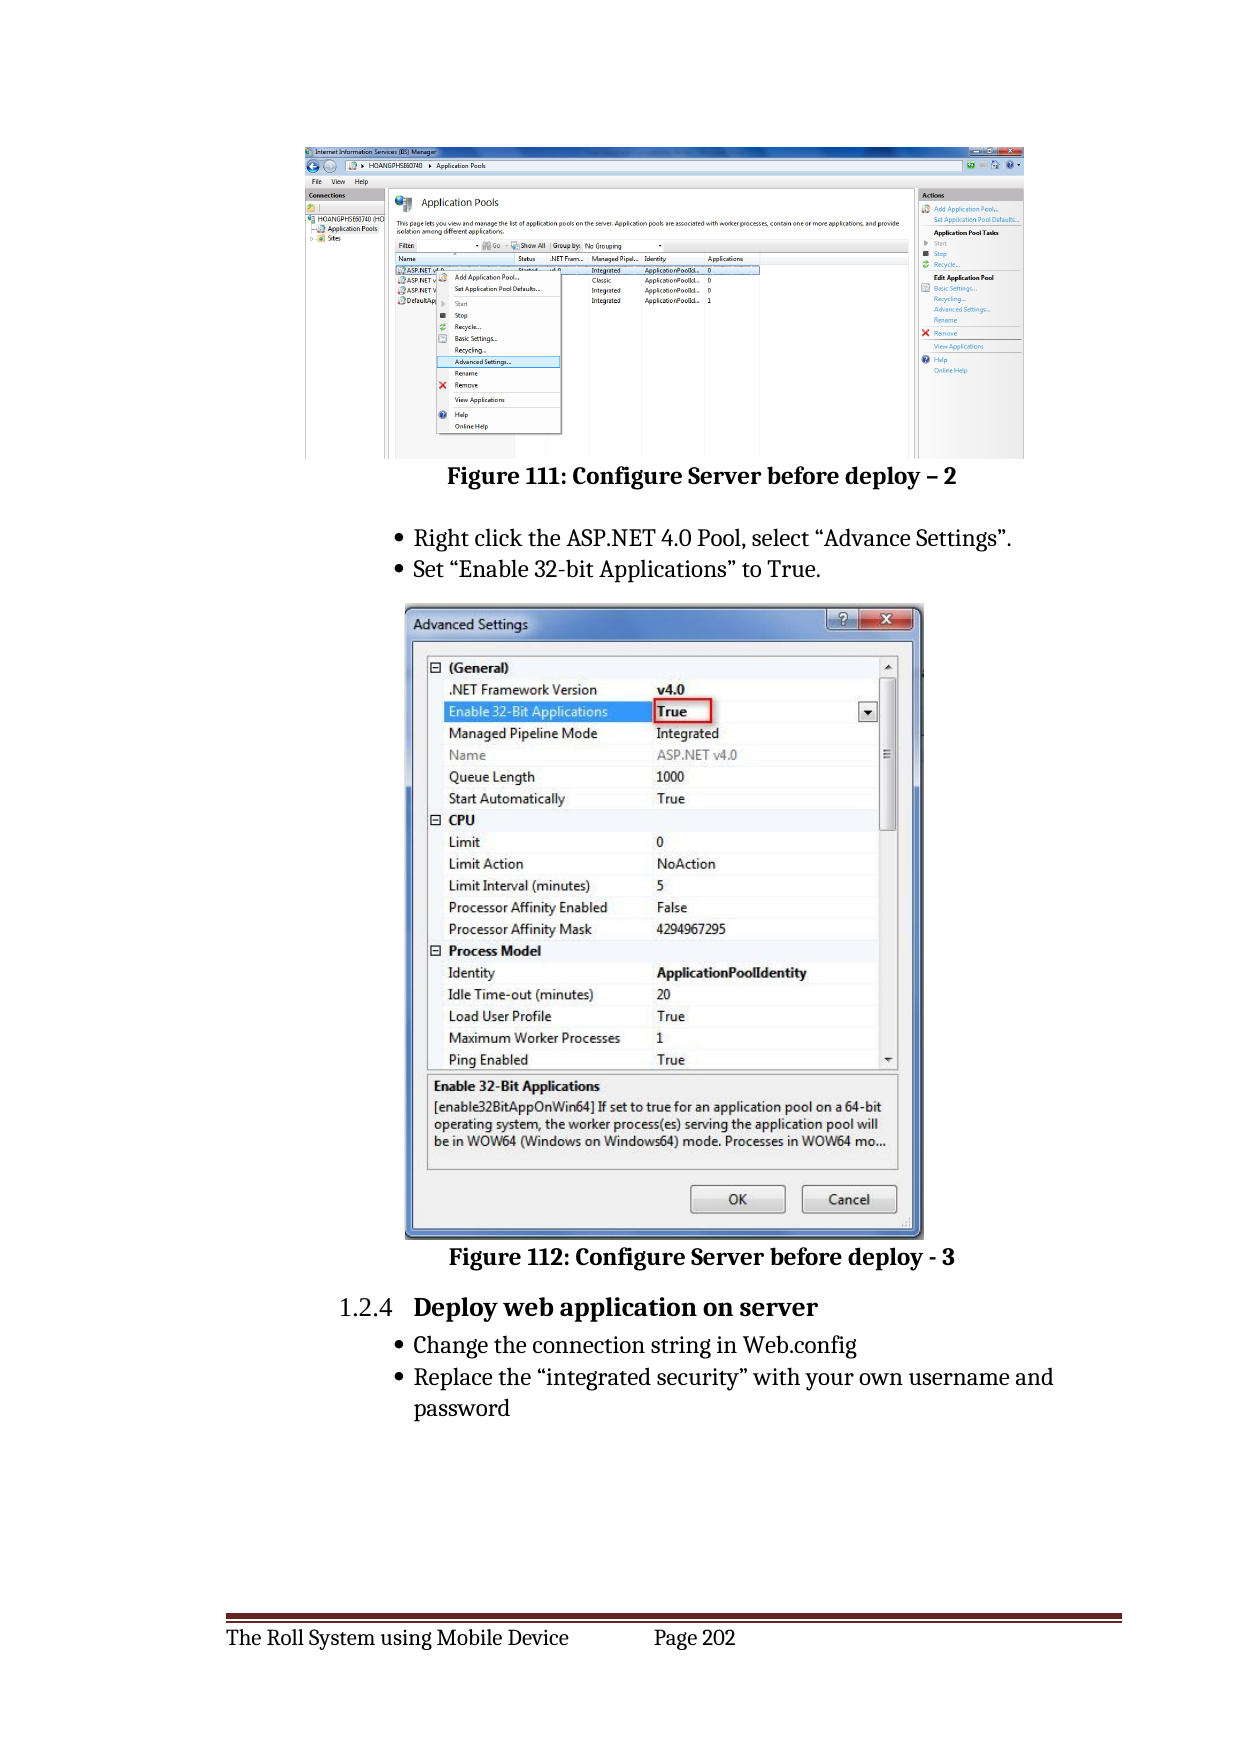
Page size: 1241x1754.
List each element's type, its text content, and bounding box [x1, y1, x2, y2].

subtitle Deploy web application on server [338, 1291, 1122, 1323]
list Right click the ASP.NET 4.0 Pool, select “Advance Settings”. [394, 524, 1122, 553]
picture [305, 147, 1024, 459]
list Replace the “integrated security” with your own username and password [394, 1362, 1122, 1422]
list Set “Enable 32-bit Applications” to True. [394, 555, 1122, 584]
picture [404, 603, 924, 1240]
list Change the connection string in Web.config [394, 1331, 1122, 1360]
